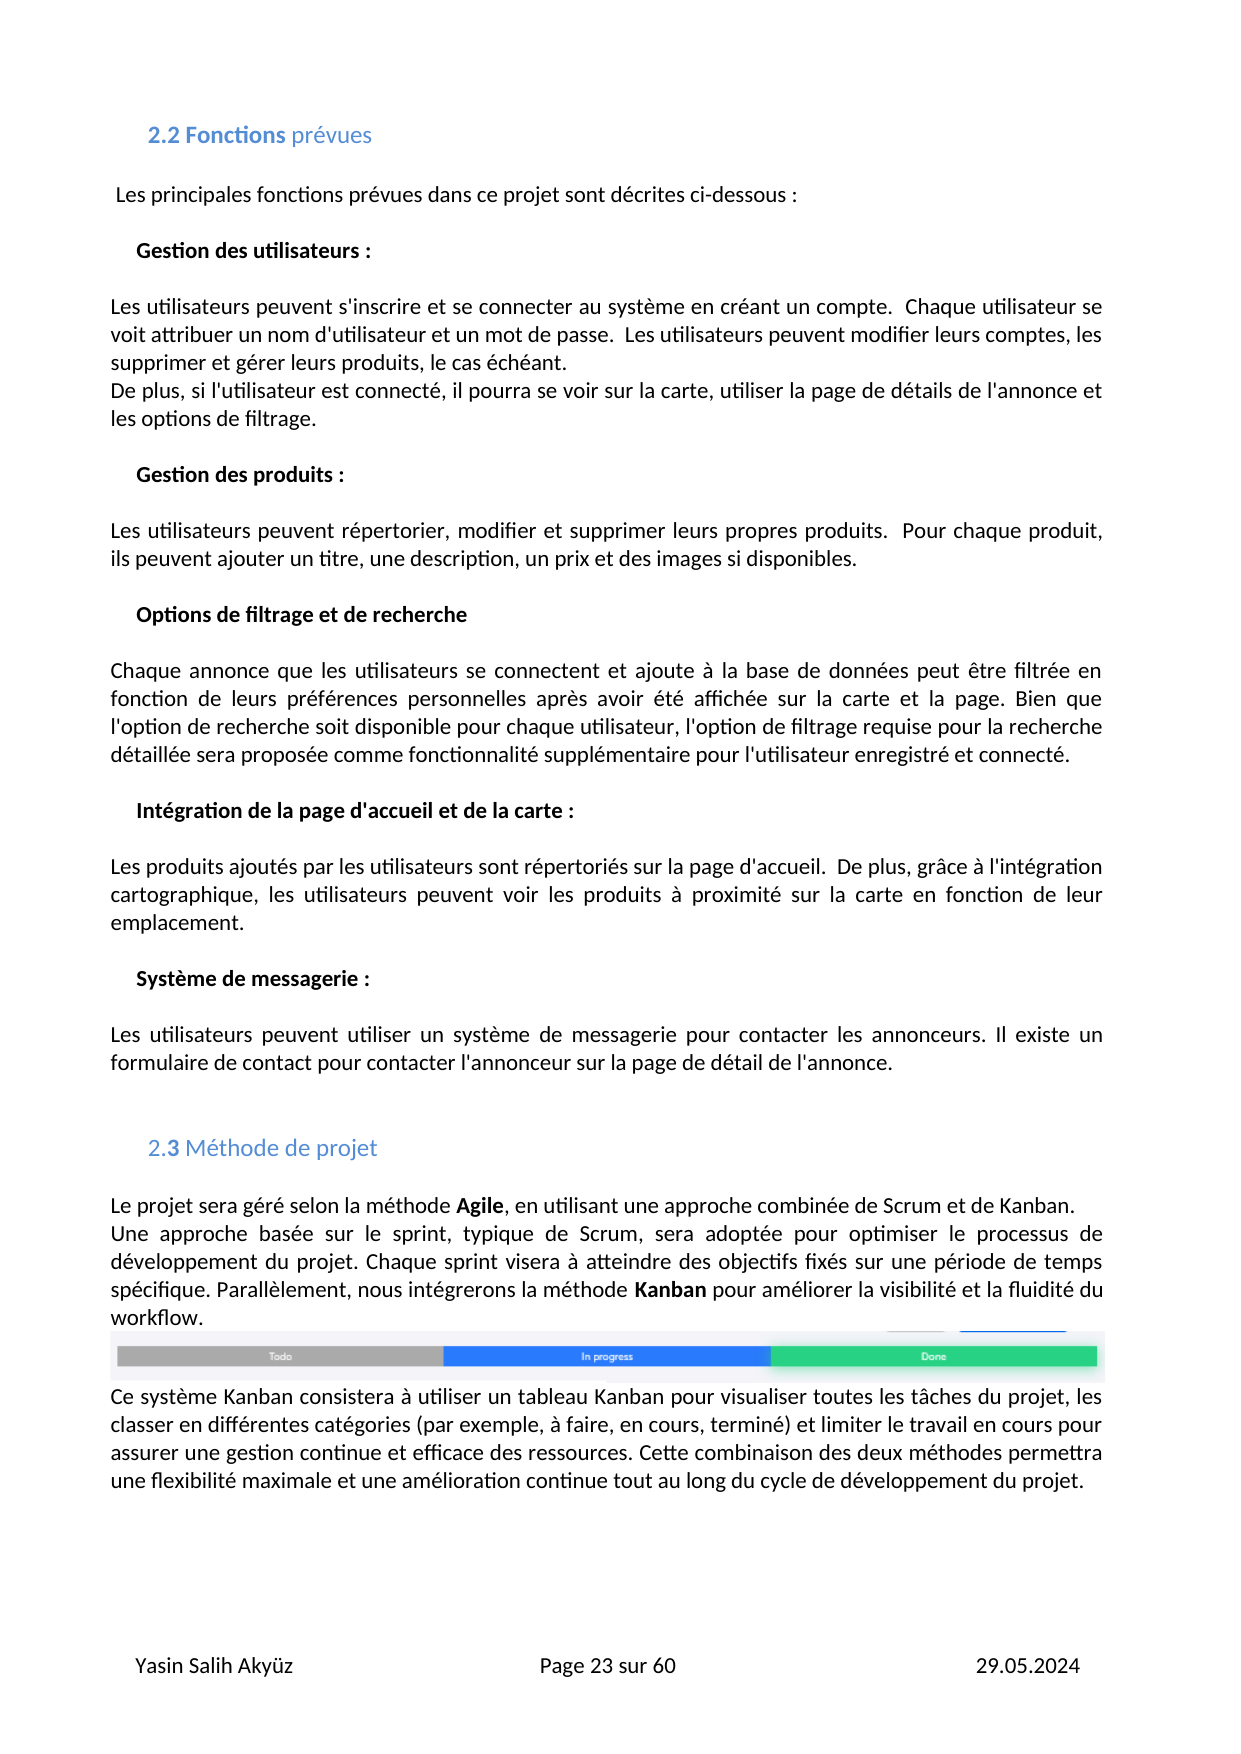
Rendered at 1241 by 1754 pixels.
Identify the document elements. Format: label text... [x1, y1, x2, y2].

text Gestion des produits : [110, 460, 1105, 488]
text Système de messagerie : [110, 964, 1105, 992]
text Options de filtrage et de recherche [110, 600, 1105, 628]
text Chaque annonce que les utilisateurs se connectent et ajoute à la base de données peut être filtrée en fonction de leurs préférences personnelles après avoir été affichée sur la carte et la page. Bien que l'option de recherche soit disponible pour chaque utilisateur, l'option de filtrage requise pour la recherche détaillée sera proposée comme fonctionnalité supplémentaire pour l'utilisateur enregistré et connecté. [110, 656, 1105, 768]
text Intégration de la page d'accueil et de la carte : [110, 796, 1105, 824]
text Les utilisateurs peuvent répertorier, modifier et supprimer leurs propres produits. Pour chaque produit, ils peuvent ajouter un titre, une description, un prix et des images si disponibles. [110, 516, 1105, 572]
text Une approche basée sur le sprint, typique de Scrum, sera adoptée pour optimiser le processus de développement du projet. Chaque sprint visera à atteindre des objectifs fixés sur une période de temps spécifique. Parallèlement, nous intégrerons la méthode Kanban pour améliorer la visibilité et la fluidité du workflow. [110, 1219, 1105, 1331]
text Gestion des utilisateurs : [110, 236, 1105, 264]
subtitle 2.2 Fonctions prévues [148, 119, 1105, 149]
text Les utilisateurs peuvent utiliser un système de messagerie pour contacter les annonceurs. Il existe un formulaire de contact pour contacter l'annonceur sur la page de détail de l'annonce. [110, 1020, 1105, 1076]
text Les principales fonctions prévues dans ce projet sont décrites ci-dessous : [110, 180, 1105, 208]
text Le projet sera géré selon la méthode Agile, en utilisant une approche combinée de Scrum et de Kanban. [110, 1191, 1105, 1219]
text Les produits ajoutés par les utilisateurs sont répertoriés sur la page d'accueil. De plus, grâce à l'intégration cartographique, les utilisateurs peuvent voir les produits à proximité sur la carte en fonction de leur emplacement. [110, 852, 1105, 936]
text Les utilisateurs peuvent s'inscrire et se connecter au système en créant un compte. Chaque utilisateur se voit attribuer un nom d'utilisateur et un mot de passe. Les utilisateurs peuvent modifier leurs comptes, les supprimer et gérer leurs produits, le cas échéant. [110, 292, 1105, 376]
text De plus, si l'utilisateur est connecté, il pourra se voir sur la carte, utiliser la page de détails de l'annonce et les options de filtrage. [110, 376, 1105, 432]
text Ce système Kanban consistera à utiliser un tableau Kanban pour visualiser toutes les tâches du projet, les classer en différentes catégories (par exemple, à faire, en cours, terminé) et limiter le travail en cours pour assurer une gestion continue et efficace des ressources. Cette combinaison des deux méthodes permettra une flexibilité maximale et une amélioration continue tout au long du cycle de développement du projet. [110, 1383, 1105, 1494]
subtitle 2.3 Méthode de projet [148, 1132, 1105, 1163]
picture [110, 1331, 1106, 1383]
